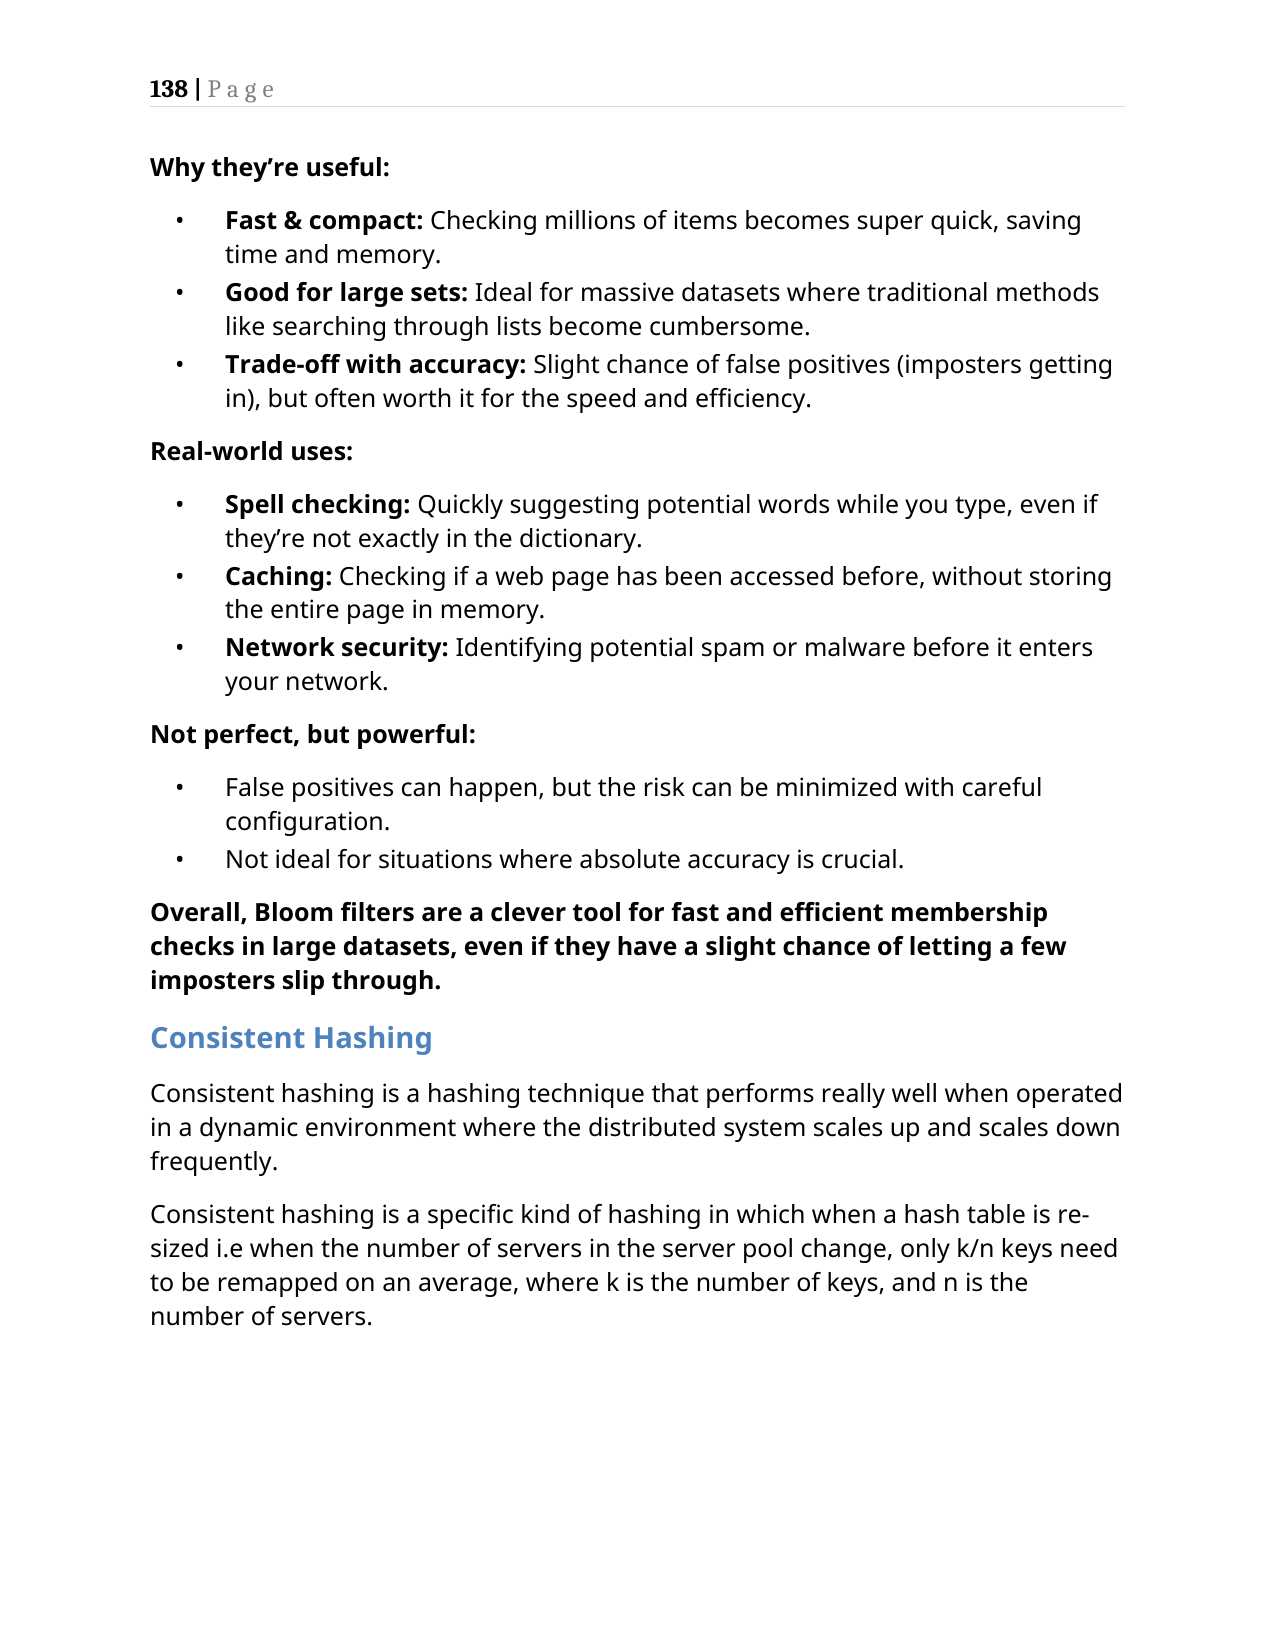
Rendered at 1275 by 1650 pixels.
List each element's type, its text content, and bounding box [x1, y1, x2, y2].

text Not perfect, but powerful: [150, 717, 1125, 751]
text Why they’re useful: [150, 150, 1125, 184]
subtitle Consistent Hashing [150, 1017, 1125, 1057]
list Fast & compact: Checking millions of items becomes super quick, saving time and memory. [175, 203, 1125, 271]
text Overall, Bloom filters are a clever tool for fast and efficient membership checks in large datasets, even if they have a slight chance of letting a few imposters slip through. [150, 894, 1125, 997]
text Consistent hashing is a hashing technique that performs really well when operated in a dynamic environment where the distributed system scales up and scales down frequently. [150, 1076, 1125, 1178]
list Not ideal for situations where absolute accuracy is crucial. [175, 842, 1125, 876]
list False positives can happen, but the risk can be minimized with careful configuration. [175, 770, 1125, 838]
list Trade-off with accuracy: Slight chance of false positives (imposters getting in), but often worth it for the speed and efficiency. [175, 347, 1125, 415]
list Spell checking: Quickly suggesting potential words while you type, even if they’re not exactly in the dictionary. [175, 486, 1125, 554]
text Consistent hashing is a specific kind of hashing in which when a hash table is re-sized i.e when the number of servers in the server pool change, only k/n keys need to be remapped on an average, where k is the number of keys, and n is the number of servers. [150, 1197, 1125, 1333]
list Caching: Checking if a web page has been accessed before, without storing the entire page in memory. [175, 558, 1125, 626]
list Good for large sets: Ideal for massive datasets where traditional methods like searching through lists become cumbersome. [175, 275, 1125, 343]
list Network security: Identifying potential spam or malware before it enters your network. [175, 630, 1125, 698]
text Real-world uses: [150, 433, 1125, 467]
